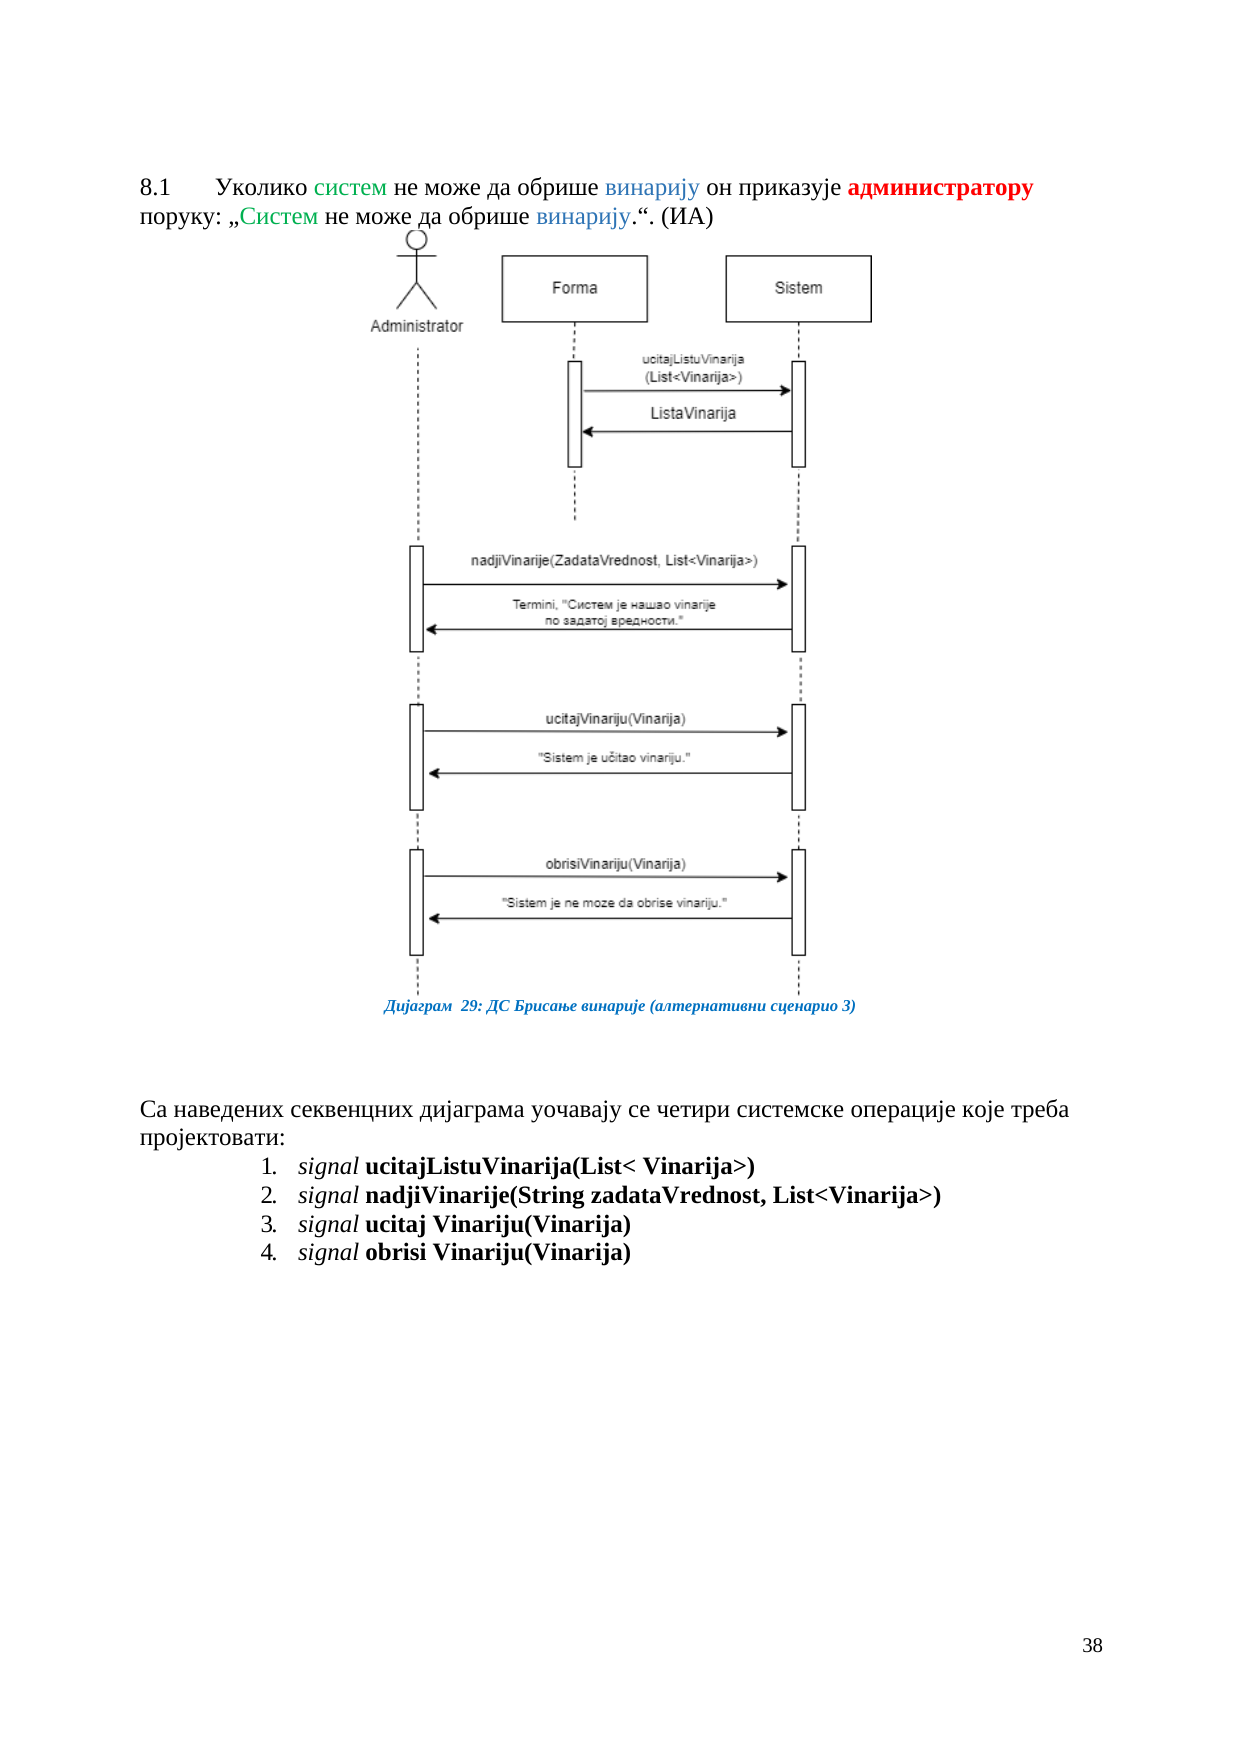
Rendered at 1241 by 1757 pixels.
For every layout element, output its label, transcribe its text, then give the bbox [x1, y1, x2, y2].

text 8.1 Уколико систем не може да обрише винарију он приказује администратору поруку: „Систем не може да обрише винарију.“. (ИА) [139, 172, 1103, 230]
text Дијаграм 29: ДС Брисање винарије (алтернативни сценарио 3) [139, 996, 1103, 1015]
list signal ucitajListuVinarija(List< Vinarija>) [260, 1151, 1103, 1180]
list signal nadjiVinarije(String zadataVrednost, List<Vinarija>) [260, 1180, 1103, 1209]
list signal obrisi Vinariju(Vinarija) [260, 1237, 1103, 1266]
picture [370, 230, 872, 997]
text Са наведених секвенцних дијаграма уочавају се четири системске операције које треба пројектовати: [139, 1094, 1103, 1151]
list signal ucitaj Vinariju(Vinarija) [260, 1209, 1103, 1237]
